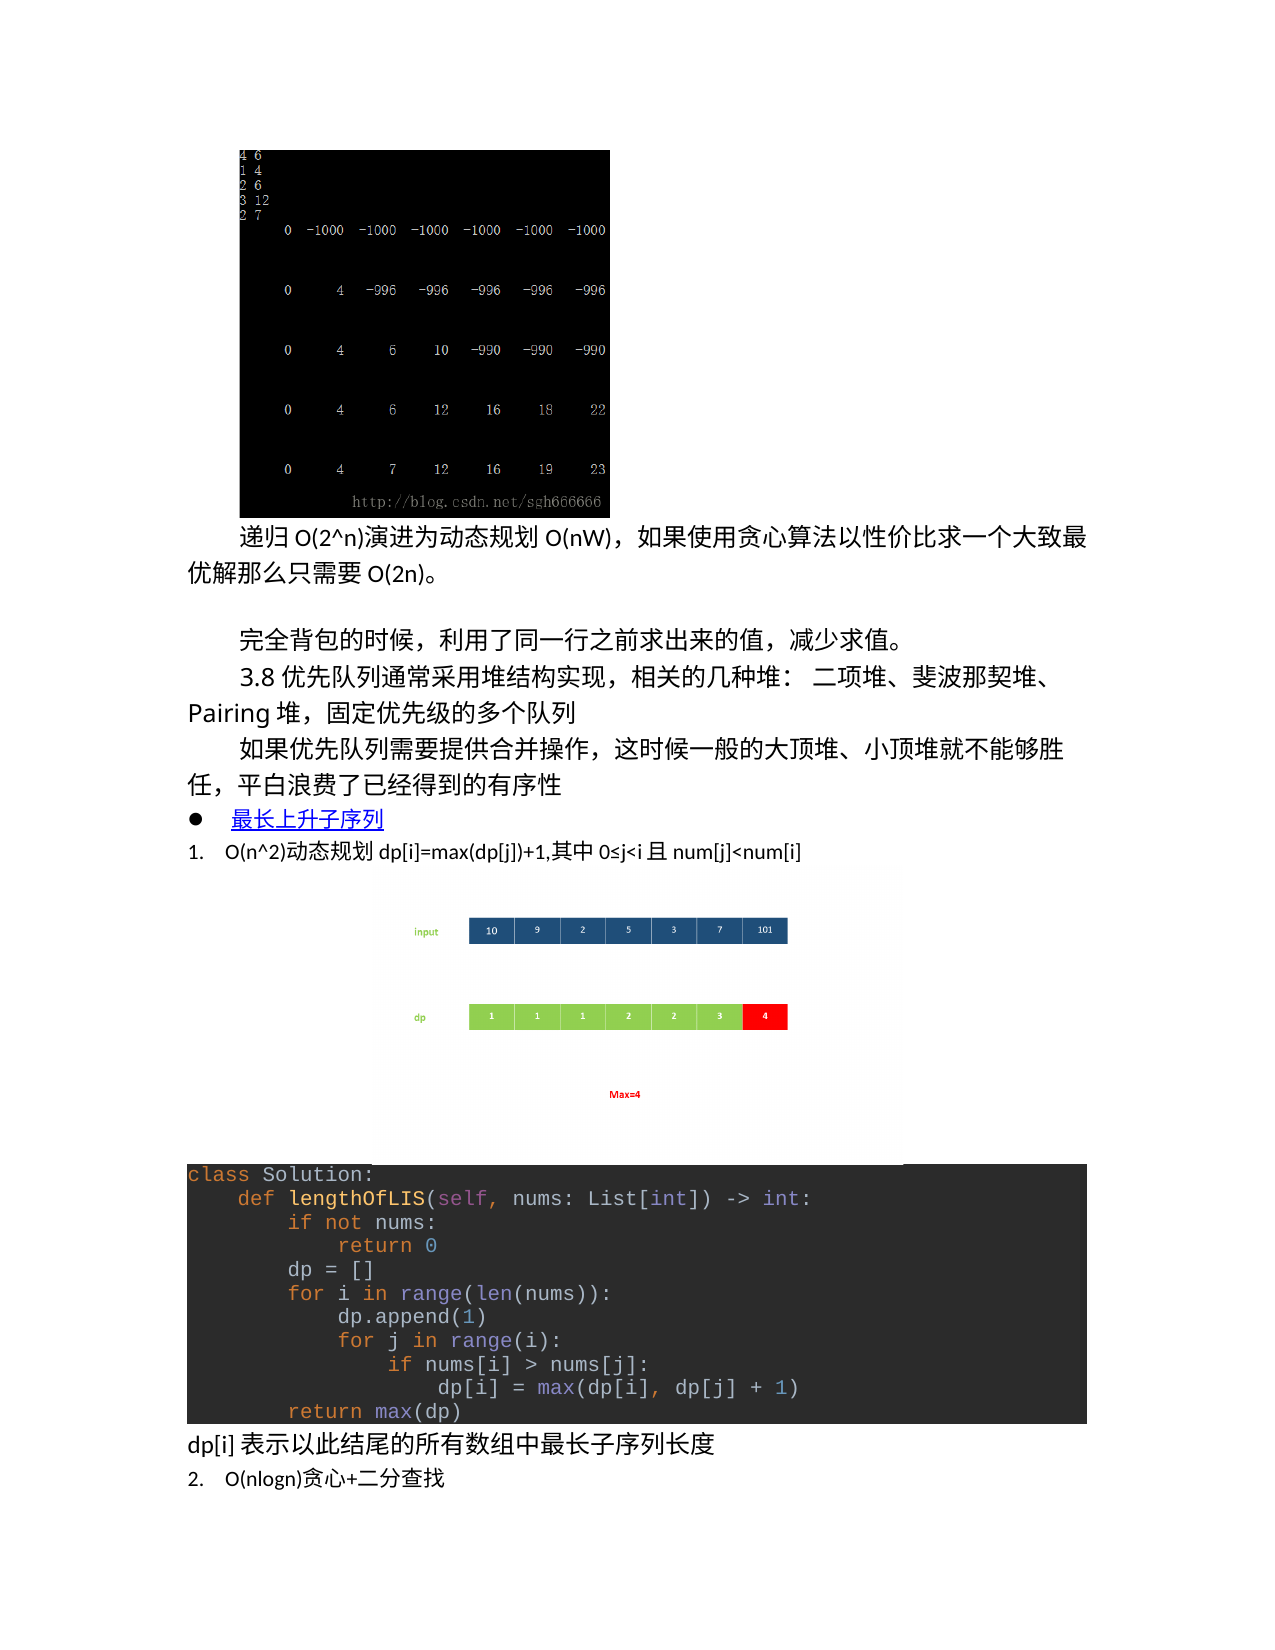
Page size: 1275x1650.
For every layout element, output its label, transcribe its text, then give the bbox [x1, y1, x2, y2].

text 完全背包的时候，利用了同一行之前求出来的值，减少求值。 [187, 621, 1087, 657]
list 最长上升子序列 [187, 802, 1087, 834]
text 3.8 优先队列通常采用堆结构实现，相关的几种堆： 二项堆、斐波那契堆、Pairing堆，固定优先级的多个队列 [187, 657, 1087, 729]
picture [371, 865, 904, 1165]
text class Solution: def lengthOfLIS(self, nums: List[int]) -> int: if not nums: return 0 dp = [] for i in range(len(nums)): dp.append(1) for j in range(i): if nums[i] > nums[j]: dp[i] = max(dp[i], dp[j] + 1) return max(dp) [187, 1164, 1087, 1424]
picture [239, 150, 610, 518]
list O(n^2)动态规划 dp[i]=max(dp[j])+1,其中0≤j<i且num[j]<num[i] [187, 834, 1087, 865]
list O(nlogn)贪心+二分查找 [187, 1461, 1087, 1492]
text 递归O(2^n)演进为动态规划 O(nW)，如果使用贪心算法以性价比求一个大致最优解那么只需要O(2n)。 [187, 518, 1087, 590]
text dp[i] 表示以此结尾的所有数组中最长子序列长度 [187, 1424, 1087, 1461]
text 如果优先队列需要提供合并操作，这时候一般的大顶堆、小顶堆就不能够胜任，平白浪费了已经得到的有序性 [187, 729, 1087, 802]
